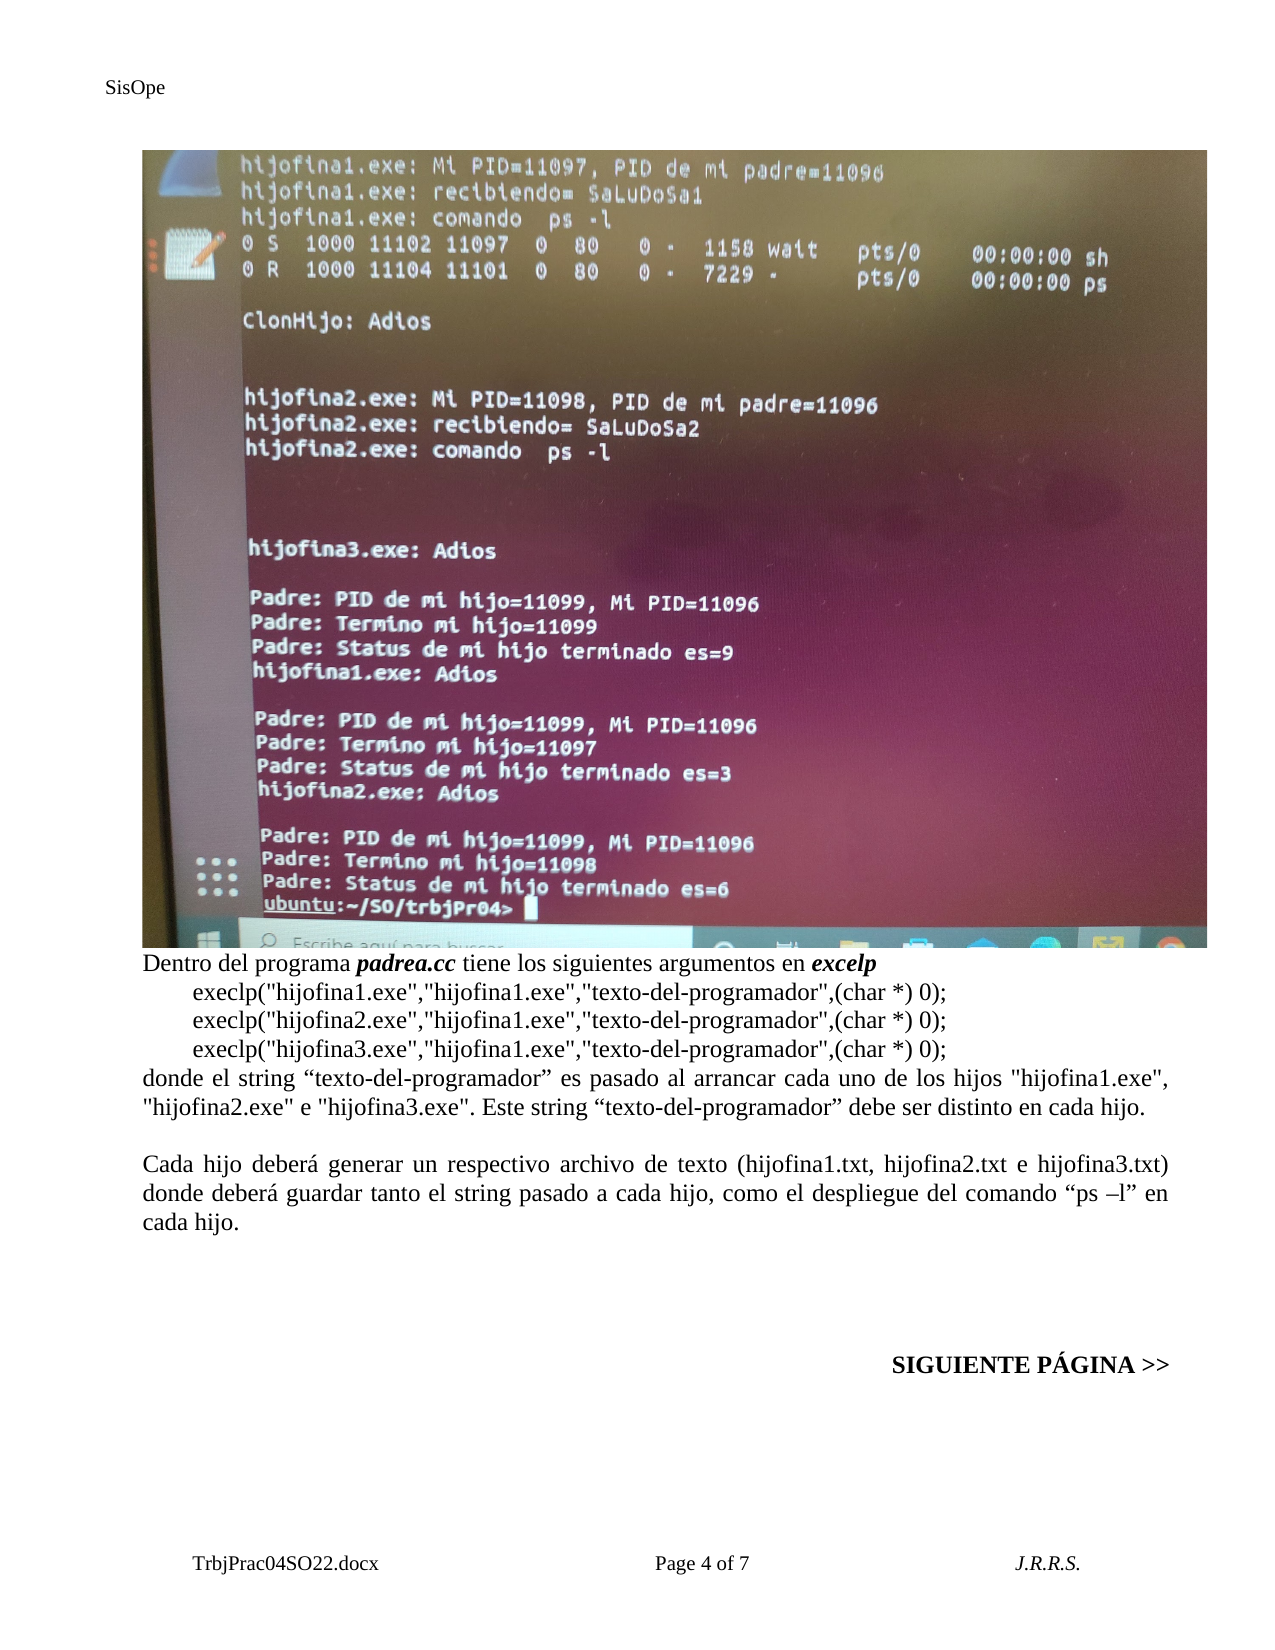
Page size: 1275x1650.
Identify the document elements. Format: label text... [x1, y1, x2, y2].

text execlp("hijofina3.exe","hijofina1.exe","texto-del-programador",(char *) 0); [142, 1034, 1170, 1063]
text SIGUIENTE PÁGINA >> [105, 1350, 1170, 1379]
text donde el string “texto-del-programador” es pasado al arrancar cada uno de los hijos "hijofina1.exe", "hijofina2.exe" e "hijofina3.exe". Este string “texto-del-programador” debe ser distinto en cada hijo. [142, 1063, 1170, 1120]
text Dentro del programa padrea.cc tiene los siguientes argumentos en excelp [142, 948, 1170, 977]
text Cada hijo deberá generar un respectivo archivo de texto (hijofina1.txt, hijofina2.txt e hijofina3.txt) donde deberá guardar tanto el string pasado a cada hijo, como el despliegue del comando “ps –l” en cada hijo. [142, 1149, 1170, 1235]
text execlp("hijofina2.exe","hijofina1.exe","texto-del-programador",(char *) 0); [142, 1005, 1170, 1034]
picture [142, 150, 1208, 948]
text execlp("hijofina1.exe","hijofina1.exe","texto-del-programador",(char *) 0); [142, 977, 1170, 1005]
